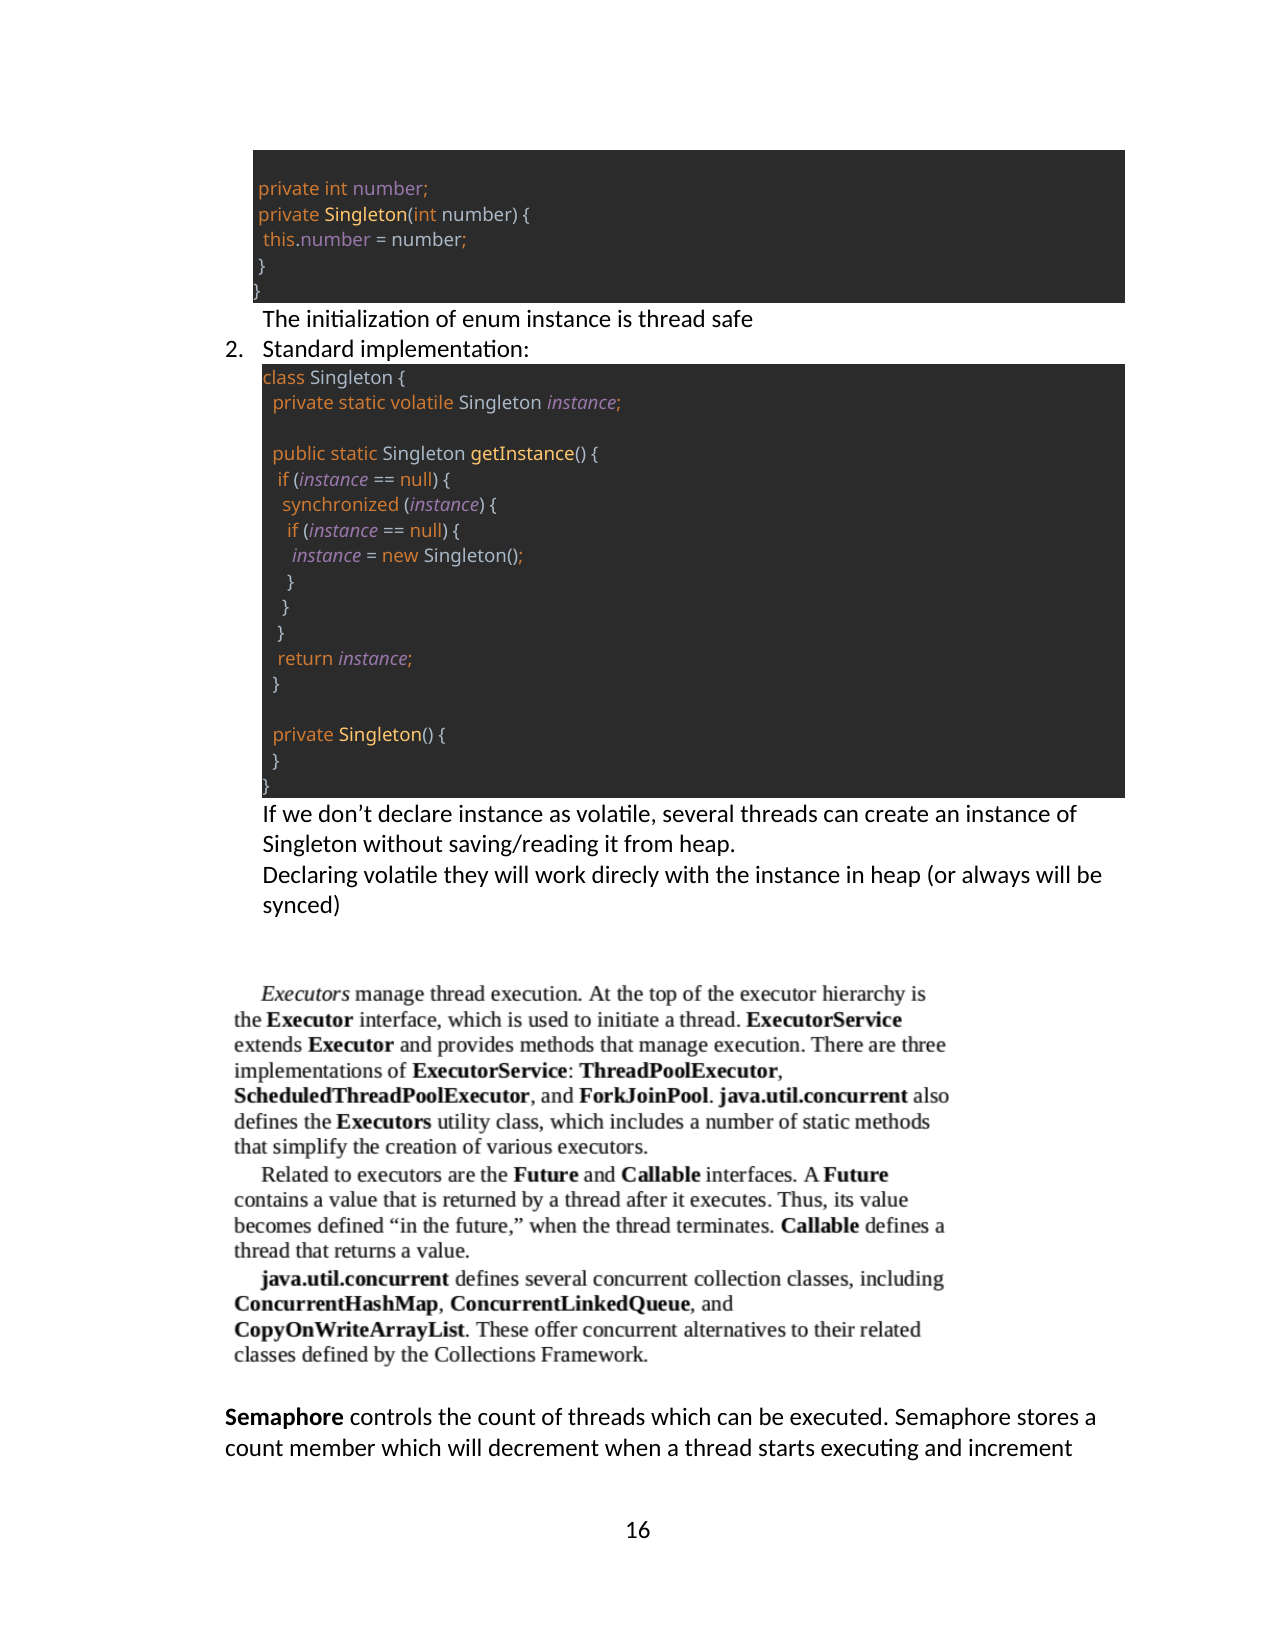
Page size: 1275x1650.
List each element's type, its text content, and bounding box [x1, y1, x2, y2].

list The initialization of enum instance is thread safe [262, 303, 1125, 334]
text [225, 1401, 1125, 1462]
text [253, 150, 1125, 303]
picture [225, 981, 976, 1371]
text class Singleton { private static volatile Singleton instance; public static Singleton getInstance() { if (instance == null) { synchronized (instance) { if (instance == null) { instance = new Singleton(); } } } return instance; } private Singleton() { } } [262, 364, 1125, 798]
list If we don’t declare instance as volatile, several threads can create an instance of Singleton without saving/reading it from heap. [262, 798, 1125, 859]
list Declaring volatile they will work direcly with the instance in heap (or always will be synced) [262, 859, 1125, 920]
list Standard implementation: [225, 334, 1125, 364]
